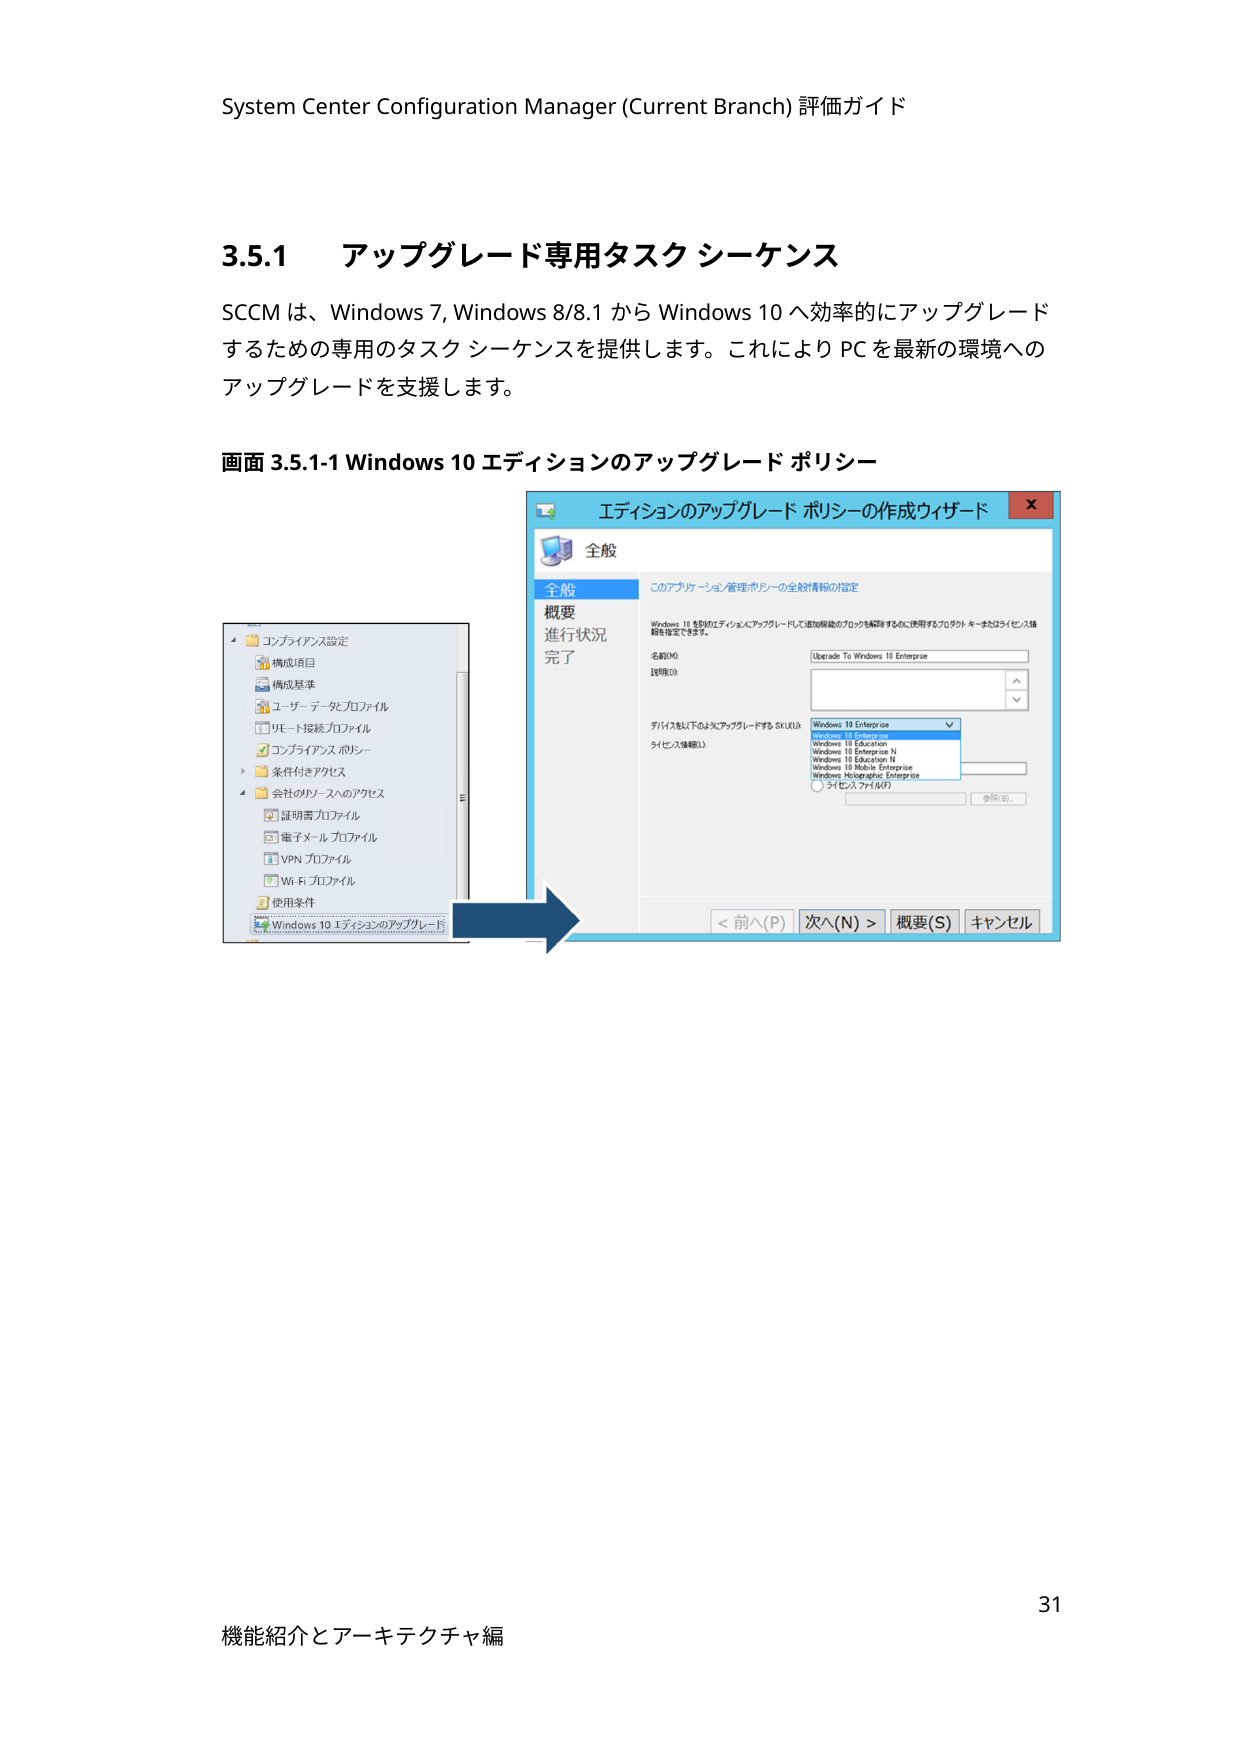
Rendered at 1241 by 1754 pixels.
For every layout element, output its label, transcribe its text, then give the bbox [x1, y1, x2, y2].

picture [221, 490, 1062, 956]
text SCCM は、Windows 7, Windows 8/8.1 から Windows 10 へ効率的にアップグレードするための専用のタスク シーケンスを提供します。これによりPCを最新の環境へのアップグレードを支援します。 [222, 292, 1063, 404]
subtitle アップグレード専用タスク シーケンス [222, 217, 1063, 292]
text 画面 3.5.1-1 Windows 10 エディションのアップグレード ポリシー [222, 442, 1063, 479]
